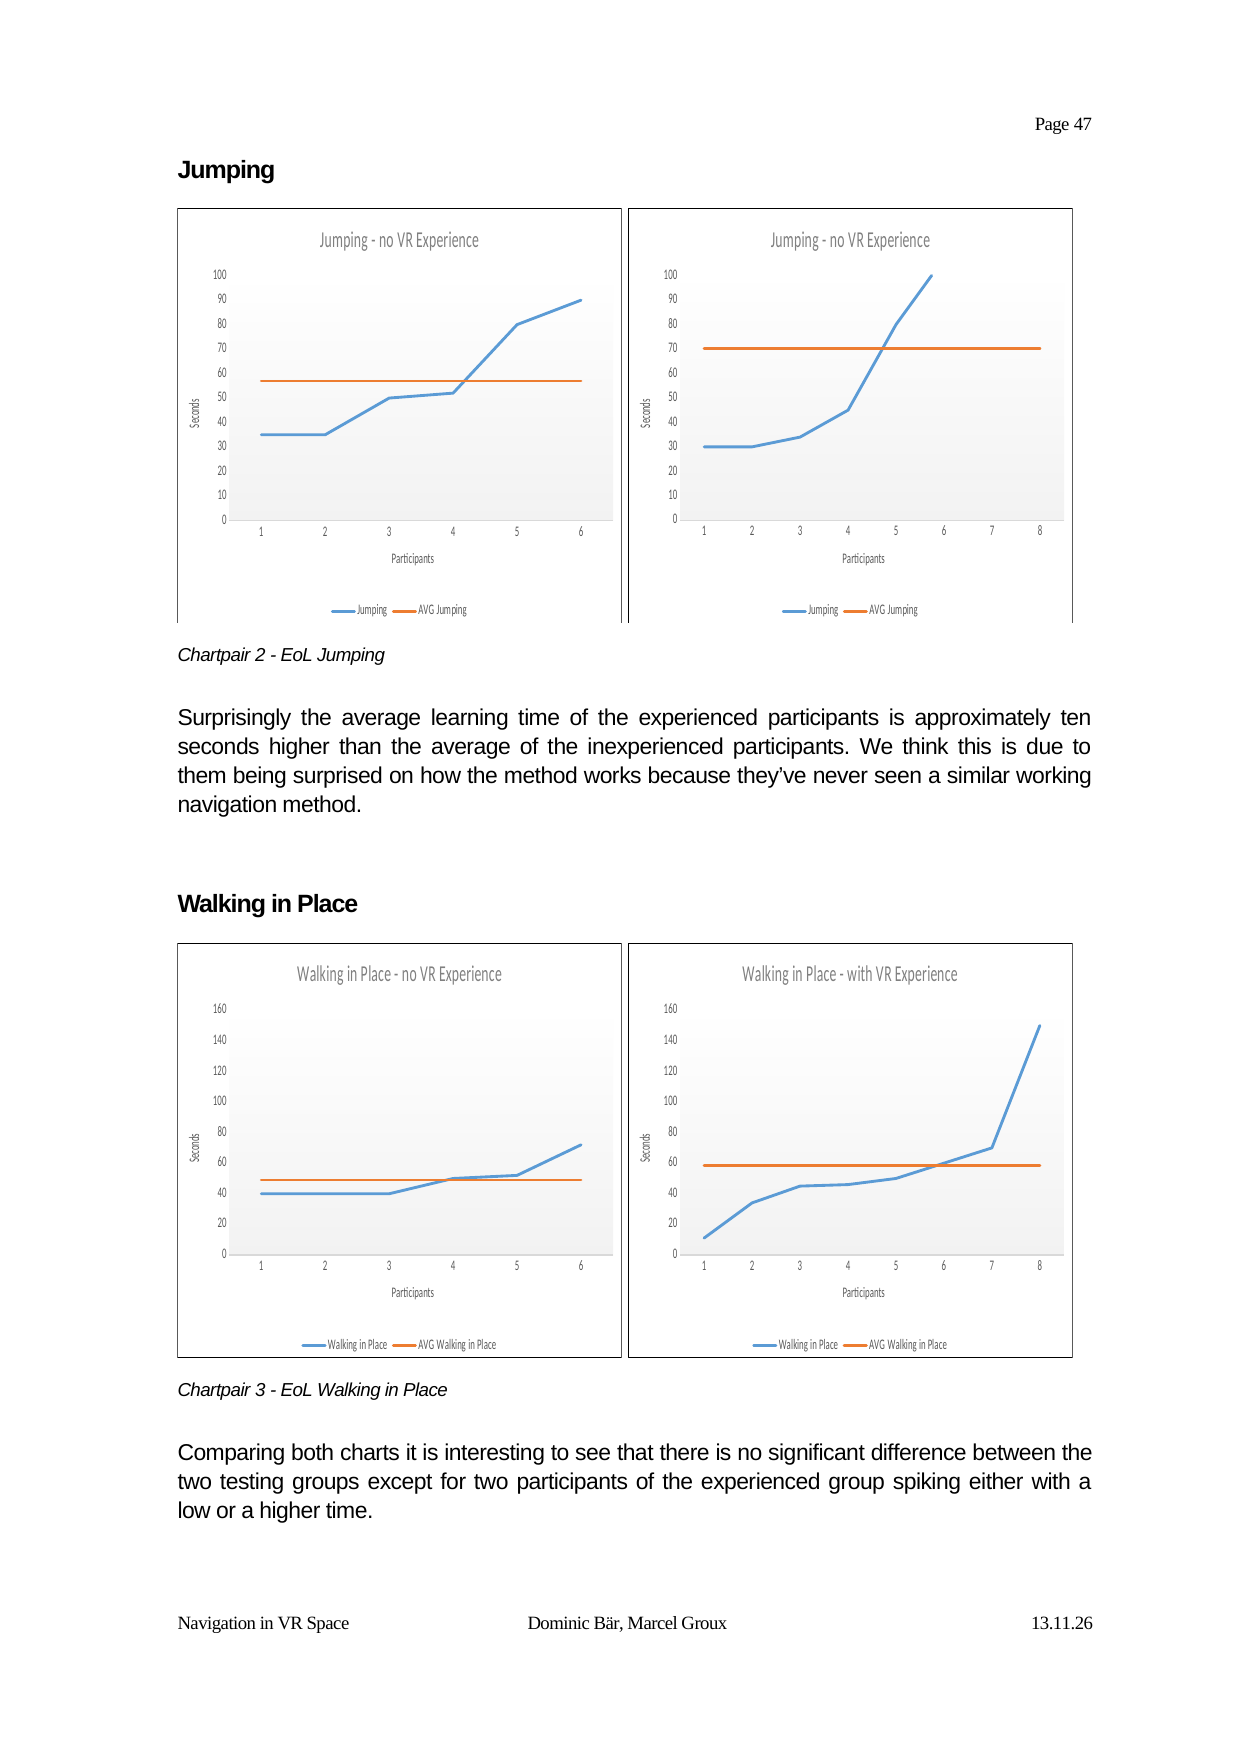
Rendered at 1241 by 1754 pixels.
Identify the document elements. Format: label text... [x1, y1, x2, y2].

text Comparing both charts it is interesting to see that there is no significant difference between the two testing groups except for two participants of the experienced group spiking either with a low or a higher time. [177, 1437, 1092, 1524]
text Chartpair 3 - EoL Walking in Place [177, 1378, 1092, 1400]
subtitle Walking in Place [177, 889, 1092, 918]
subtitle Jumping [177, 155, 1092, 183]
text Chartpair 2 - EoL Jumping [177, 644, 1092, 665]
text Surprisingly the average learning time of the experienced participants is approximately ten seconds higher than the average of the inexperienced participants. We think this is due to them being surprised on how the method works because they’ve never seen a similar working navigation method. [177, 702, 1092, 819]
